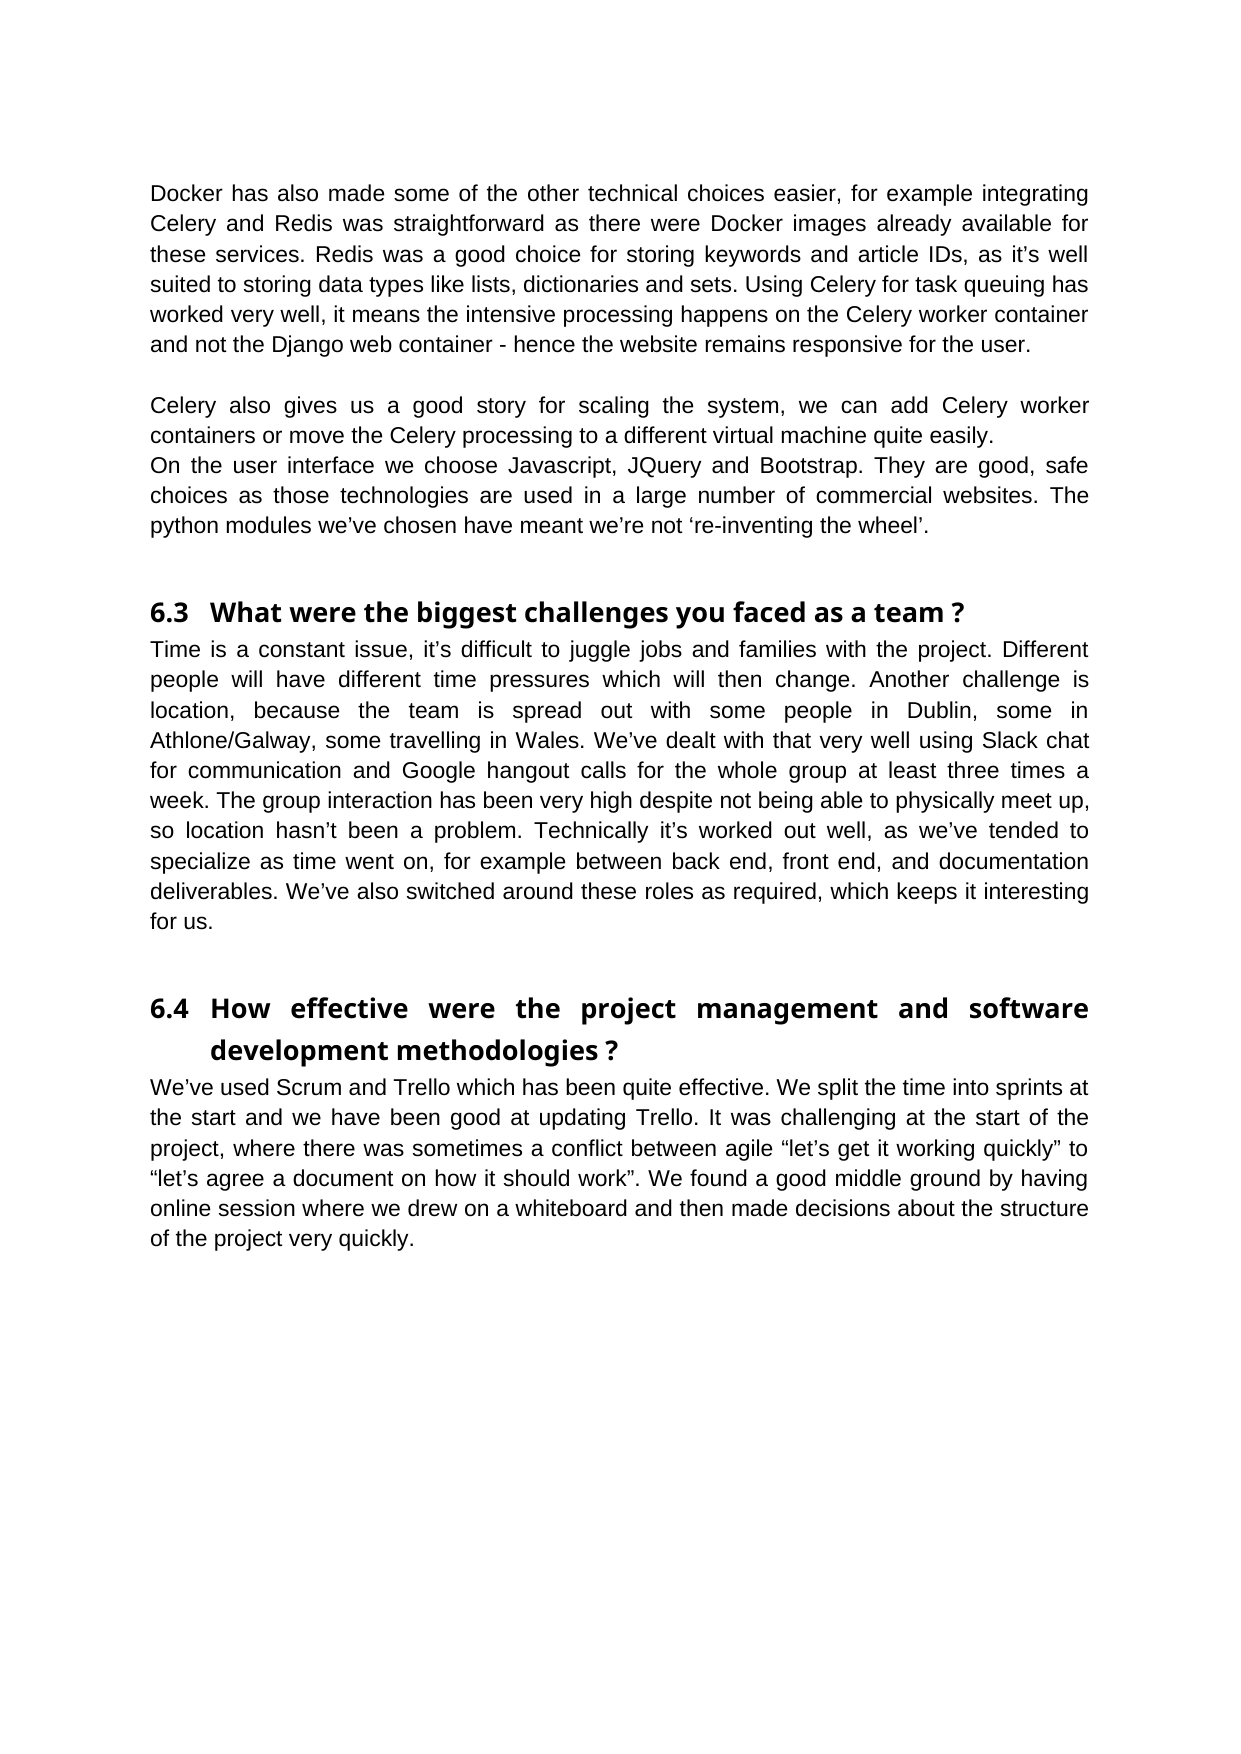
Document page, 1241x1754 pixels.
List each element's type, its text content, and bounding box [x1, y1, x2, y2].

subtitle What were the biggest challenges you faced as a team ? [150, 594, 1090, 631]
text Celery also gives us a good story for scaling the system, we can add Celery worker containers or move the Celery processing to a different virtual machine quite easily. [150, 392, 1090, 448]
subtitle How effective were the project management and software development methodologies ? [150, 989, 1090, 1068]
text On the user interface we choose Javascript, JQuery and Bootstrap. They are good, safe choices as those technologies are used in a large number of commercial websites. The python modules we’ve chosen have meant we’re not ‘re-inventing the wheel’. [150, 452, 1090, 539]
text We’ve used Scrum and Trello which has been quite effective. We split the time into sprints at the start and we have been good at updating Trello. It was challenging at the start of the project, where there was sometimes a conflict between agile “let’s get it working quickly” to “let’s agree a document on how it should work”. We found a good middle ground by having online session where we drew on a whiteboard and then made decisions about the structure of the project very quickly. [150, 1074, 1090, 1251]
text Docker has also made some of the other technical choices easier, for example integrating Celery and Redis was straightforward as there were Docker images already available for these services. Redis was a good choice for storing keywords and article IDs, as it’s well suited to storing data types like lists, dictionaries and sets. Using Celery for task queuing has worked very well, it means the intensive processing happens on the Celery worker container and not the Django web container - hence the website remains responsive for the user. [150, 180, 1090, 358]
text Time is a constant issue, it’s difficult to juggle jobs and families with the project. Different people will have different time pressures which will then change. Another challenge is location, because the team is spread out with some people in Dublin, some in Athlone/Galway, some travelling in Wales. We’ve dealt with that very well using Slack chat for communication and Google hangout calls for the whole group at least three times a week. The group interaction has been very high despite not being able to physically meet up, so location hasn’t been a problem. Technically it’s worked out well, as we’ve tended to specialize as time went on, for example between back end, front end, and documentation deliverables. We’ve also switched around these roles as required, which keeps it interesting for us. [150, 636, 1090, 934]
